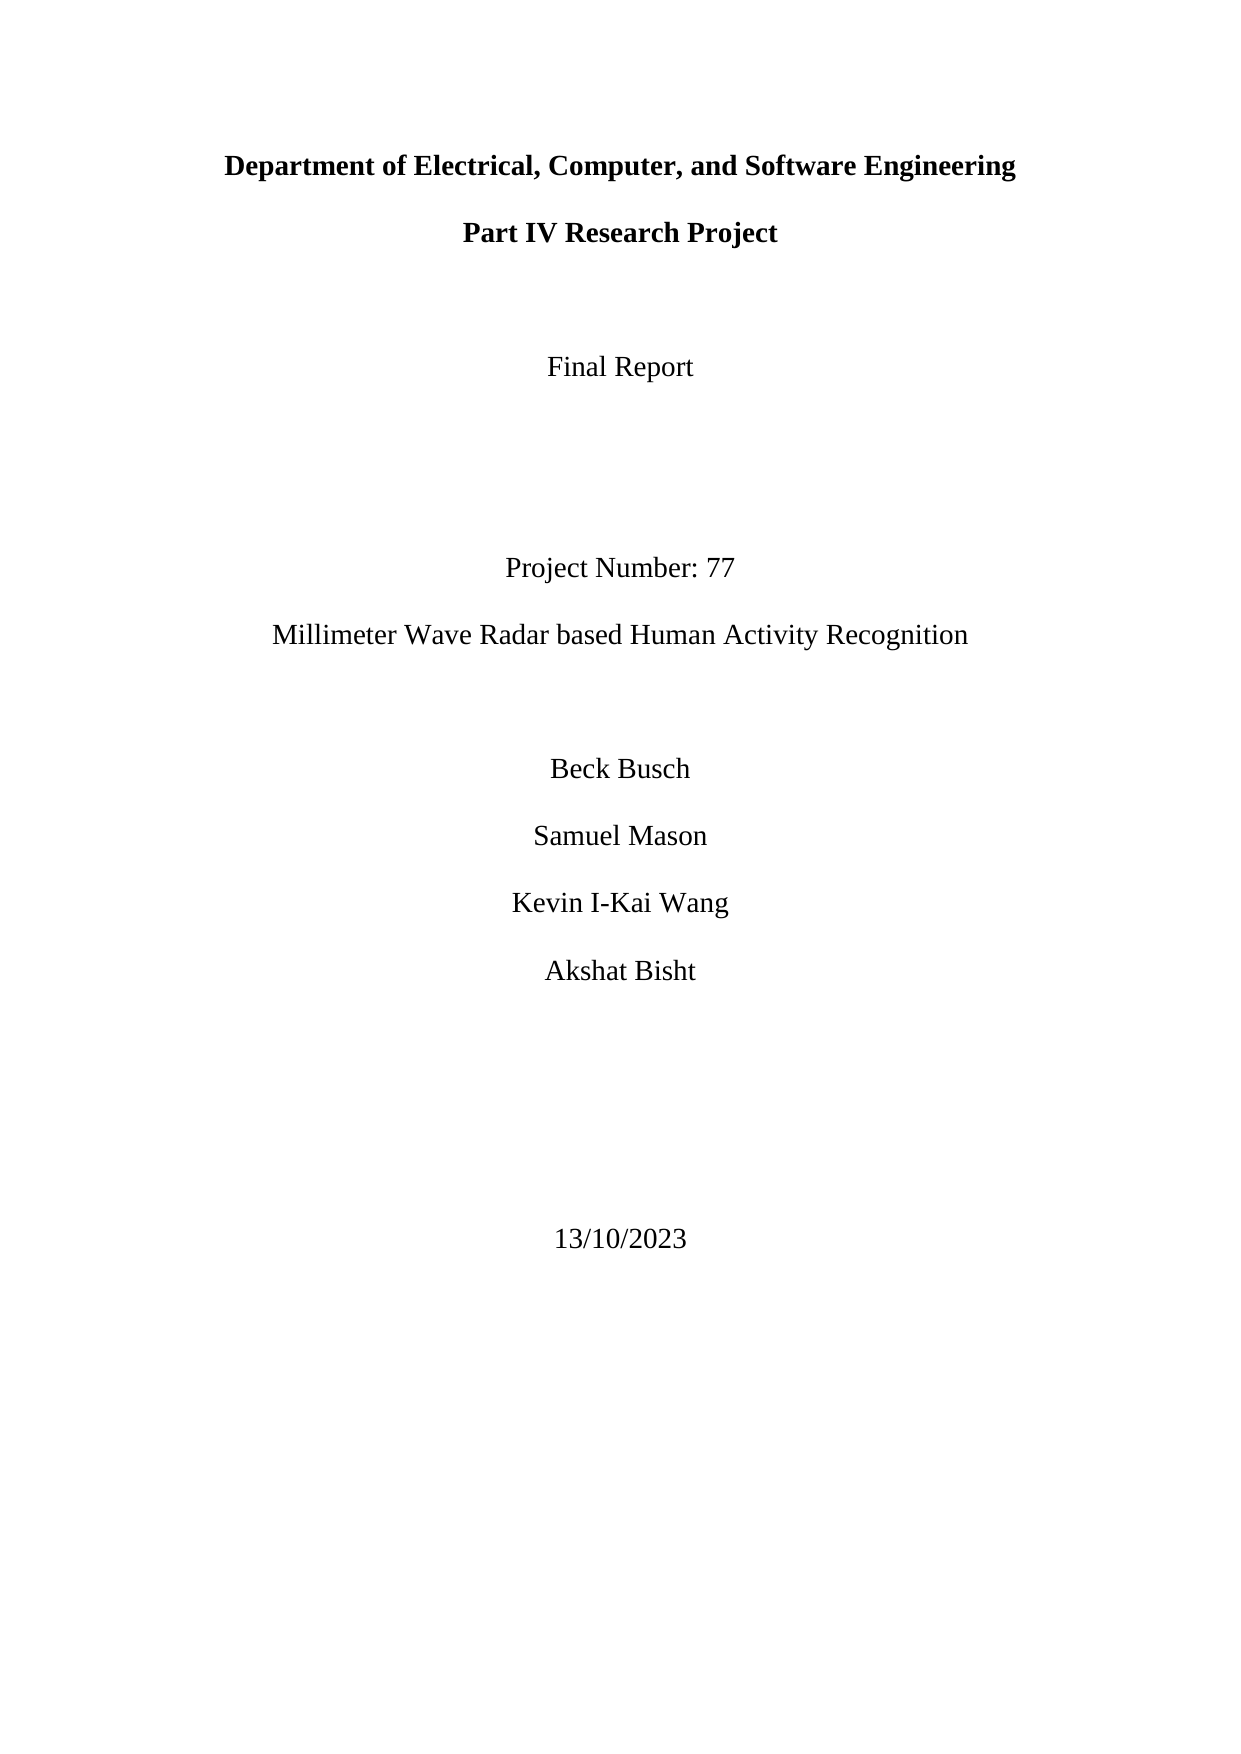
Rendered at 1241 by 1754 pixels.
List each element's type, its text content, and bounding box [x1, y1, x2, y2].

text Samuel Mason [118, 818, 1122, 852]
text Department of Electrical, Computer, and Software Engineering [118, 148, 1122, 181]
text Millimeter Wave Radar based Human Activity Recognition [118, 617, 1122, 651]
text Project Number: 77 [118, 550, 1122, 584]
text Beck Busch [118, 751, 1122, 785]
text 13/10/2023 [118, 1221, 1122, 1254]
text Part IV Research Project [118, 215, 1122, 248]
text Final Report [118, 349, 1122, 382]
text Akshat Bisht [118, 953, 1122, 986]
text Kevin I-Kai Wang [118, 886, 1122, 919]
